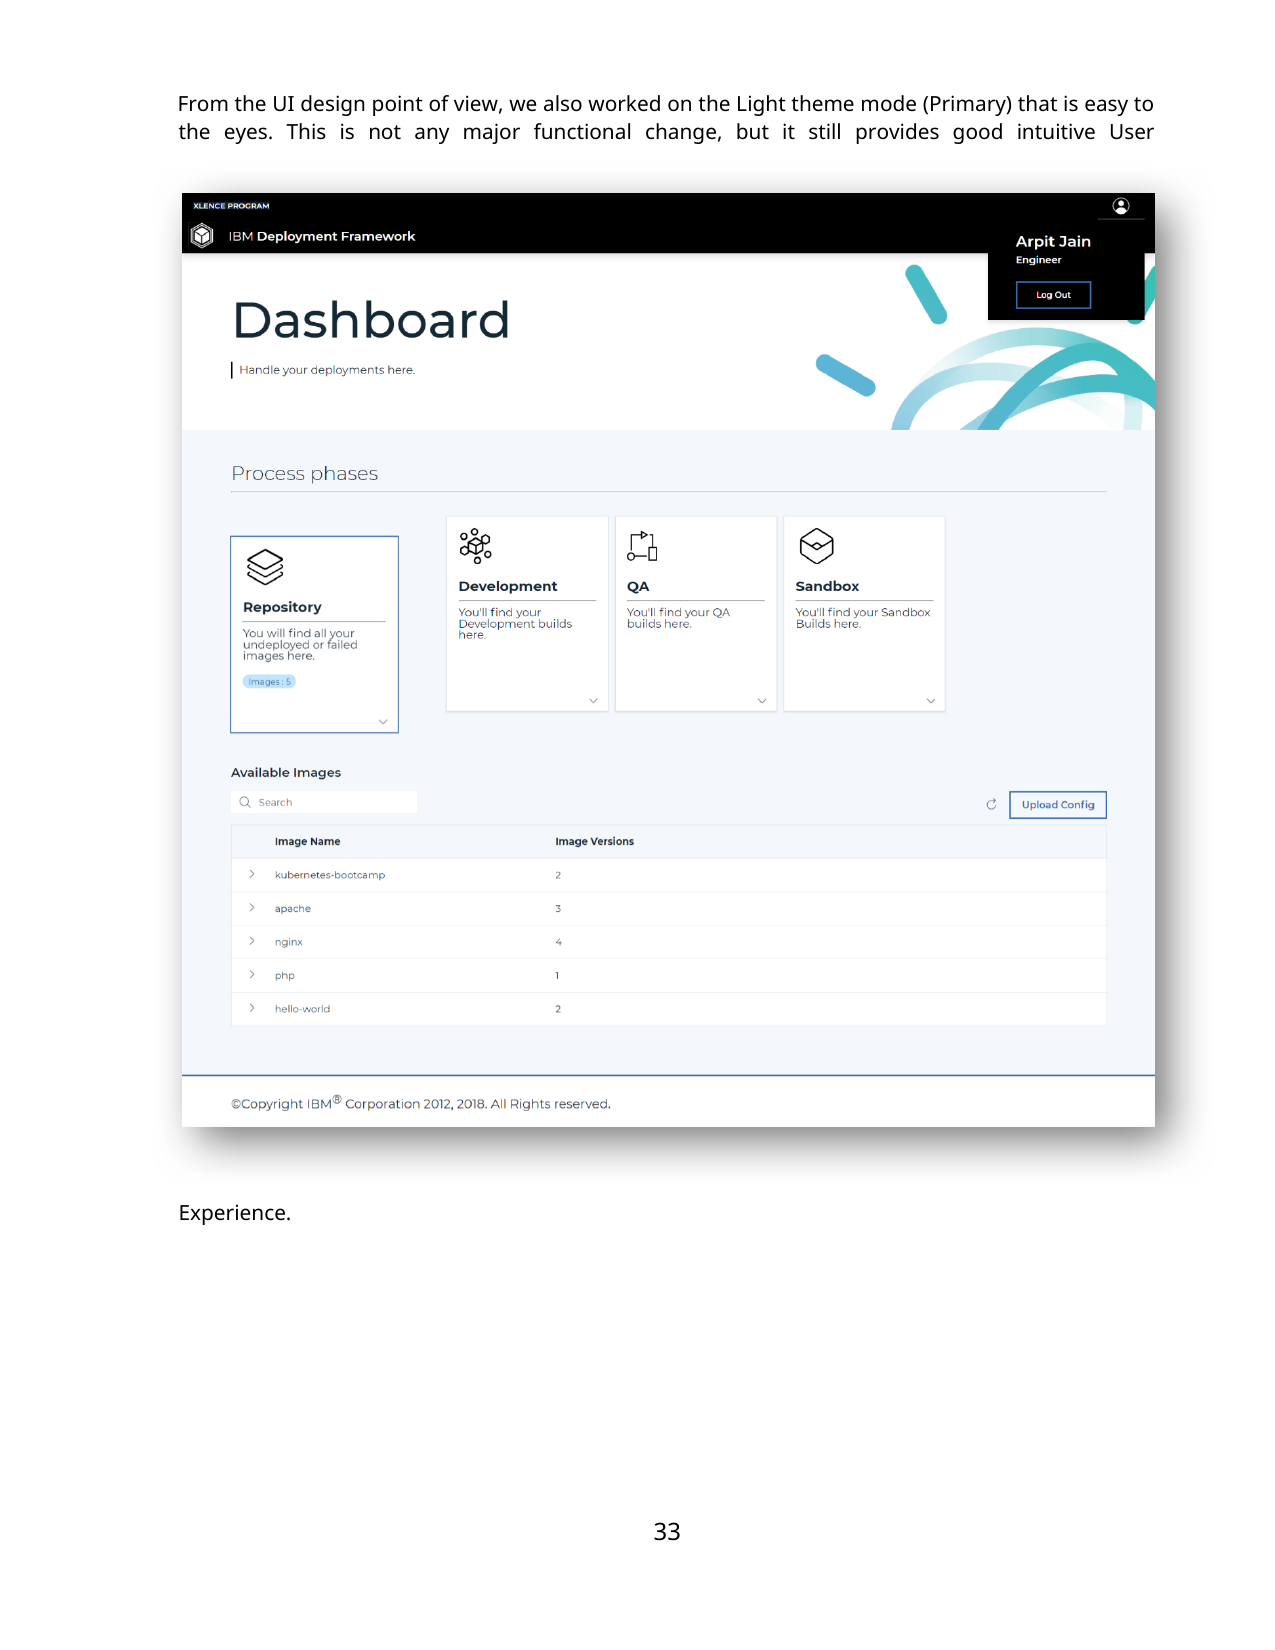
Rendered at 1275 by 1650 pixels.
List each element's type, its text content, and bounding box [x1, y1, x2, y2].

text From the UI design point of view, we also worked on the Light theme mode (Primary) that is easy to the eyes. This is not any major functional change, but it still provides good intuitive User Experience. [177, 1154, 1157, 1226]
text From the UI design point of view, we also worked on the Light theme mode (Primary) that is easy to the eyes. This is not any major functional change, but it still provides good intuitive User Experience. [177, 117, 1157, 196]
picture [182, 193, 1155, 1127]
